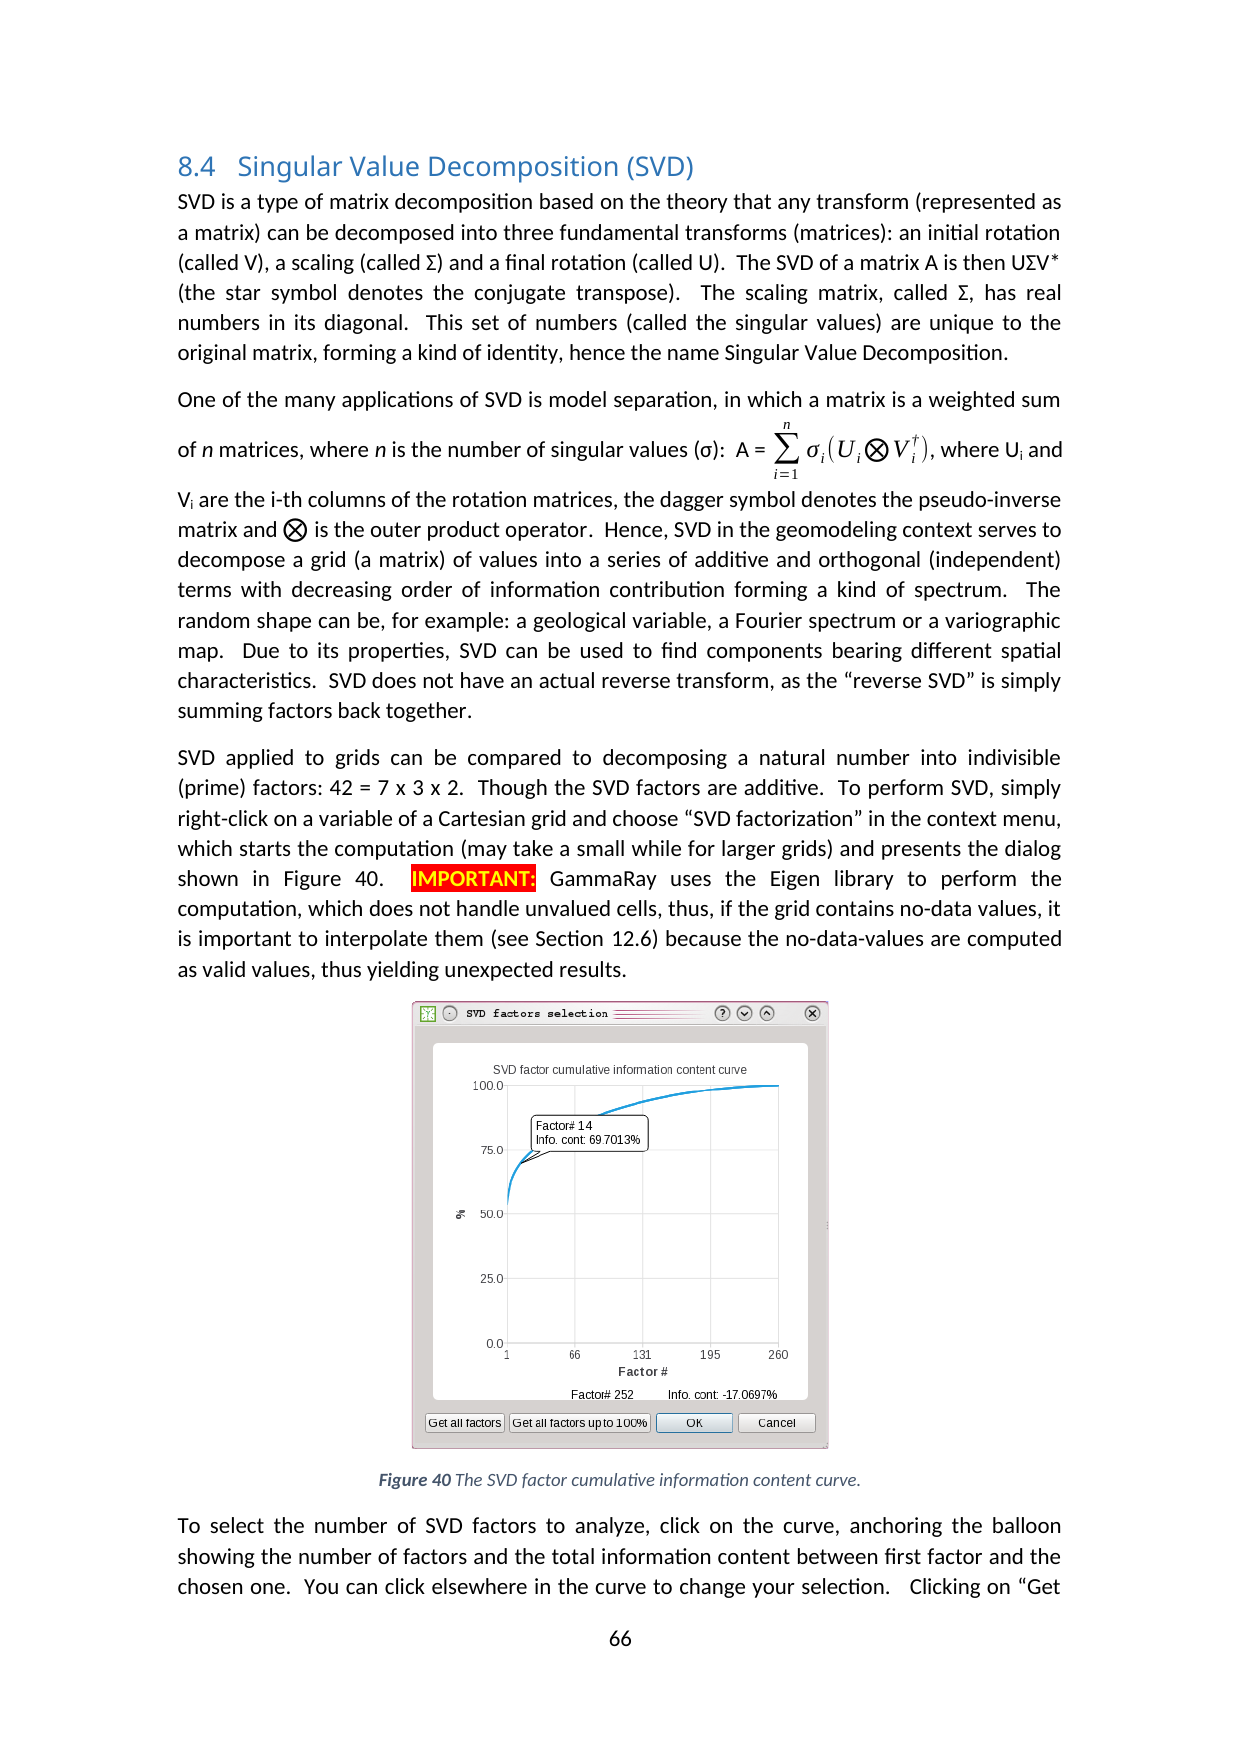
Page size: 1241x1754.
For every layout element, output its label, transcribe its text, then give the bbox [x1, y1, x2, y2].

text SVD applied to grids can be compared to decomposing a natural number into indivisible (prime) factors: 42 = 7 x 3 x 2. Though the SVD factors are additive. To perform SVD, simply right-click on a variable of a Cartesian grid and choose “SVD factorization” in the context menu, which starts the computation (may take a small while for larger grids) and presents the dialog shown in Figure 38. IMPORTANT: GammaRay uses the Eigen library to perform the computation, which does not handle unvalued cells, thus, if the grid contains no-data values, it is important to interpolate them (see Section 12.6) because the no-data-values are computed as valid values, thus yielding unexpected results. [177, 743, 1063, 983]
subtitle Singular Value Decomposition (SVD) [177, 148, 1063, 184]
text Figure 40 The SVD factor cumulative information content curve. [177, 1468, 1063, 1491]
text SVD is a type of matrix decomposition based on the theory that any transform (represented as a matrix) can be decomposed into three fundamental transforms (matrices): an initial rotation (called V), a scaling (called Σ) and a final rotation (called U). The SVD of a matrix A is then UΣV* (the star symbol denotes the conjugate transpose). The scaling matrix, called Σ, has real numbers in its diagonal. This set of numbers (called the singular values) are unique to the original matrix, forming a kind of identity, hence the name Singular Value Decomposition. [177, 187, 1063, 366]
text One of the many applications of SVD is model separation, in which a matrix is a weighted sum of n matrices, where n is the number of singular values (σ): A = , where Ui and Vi are the i-th columns of the rotation matrices, the dagger symbol denotes the pseudo-inverse matrix and is the outer product operator. Hence, SVD in the geomodeling context serves to decompose a grid (a matrix) of values into a series of additive and orthogonal (independent) terms with decreasing order of information contribution forming a kind of spectrum. The random shape can be, for example: a geological variable, a Fourier spectrum or a variographic map. Due to its properties, SVD can be used to find components bearing different spatial characteristics. SVD does not have an actual reverse transform, as the “reverse SVD” is simply summing factors back together. [177, 385, 1063, 724]
picture [411, 1001, 829, 1449]
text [177, 1512, 1063, 1600]
